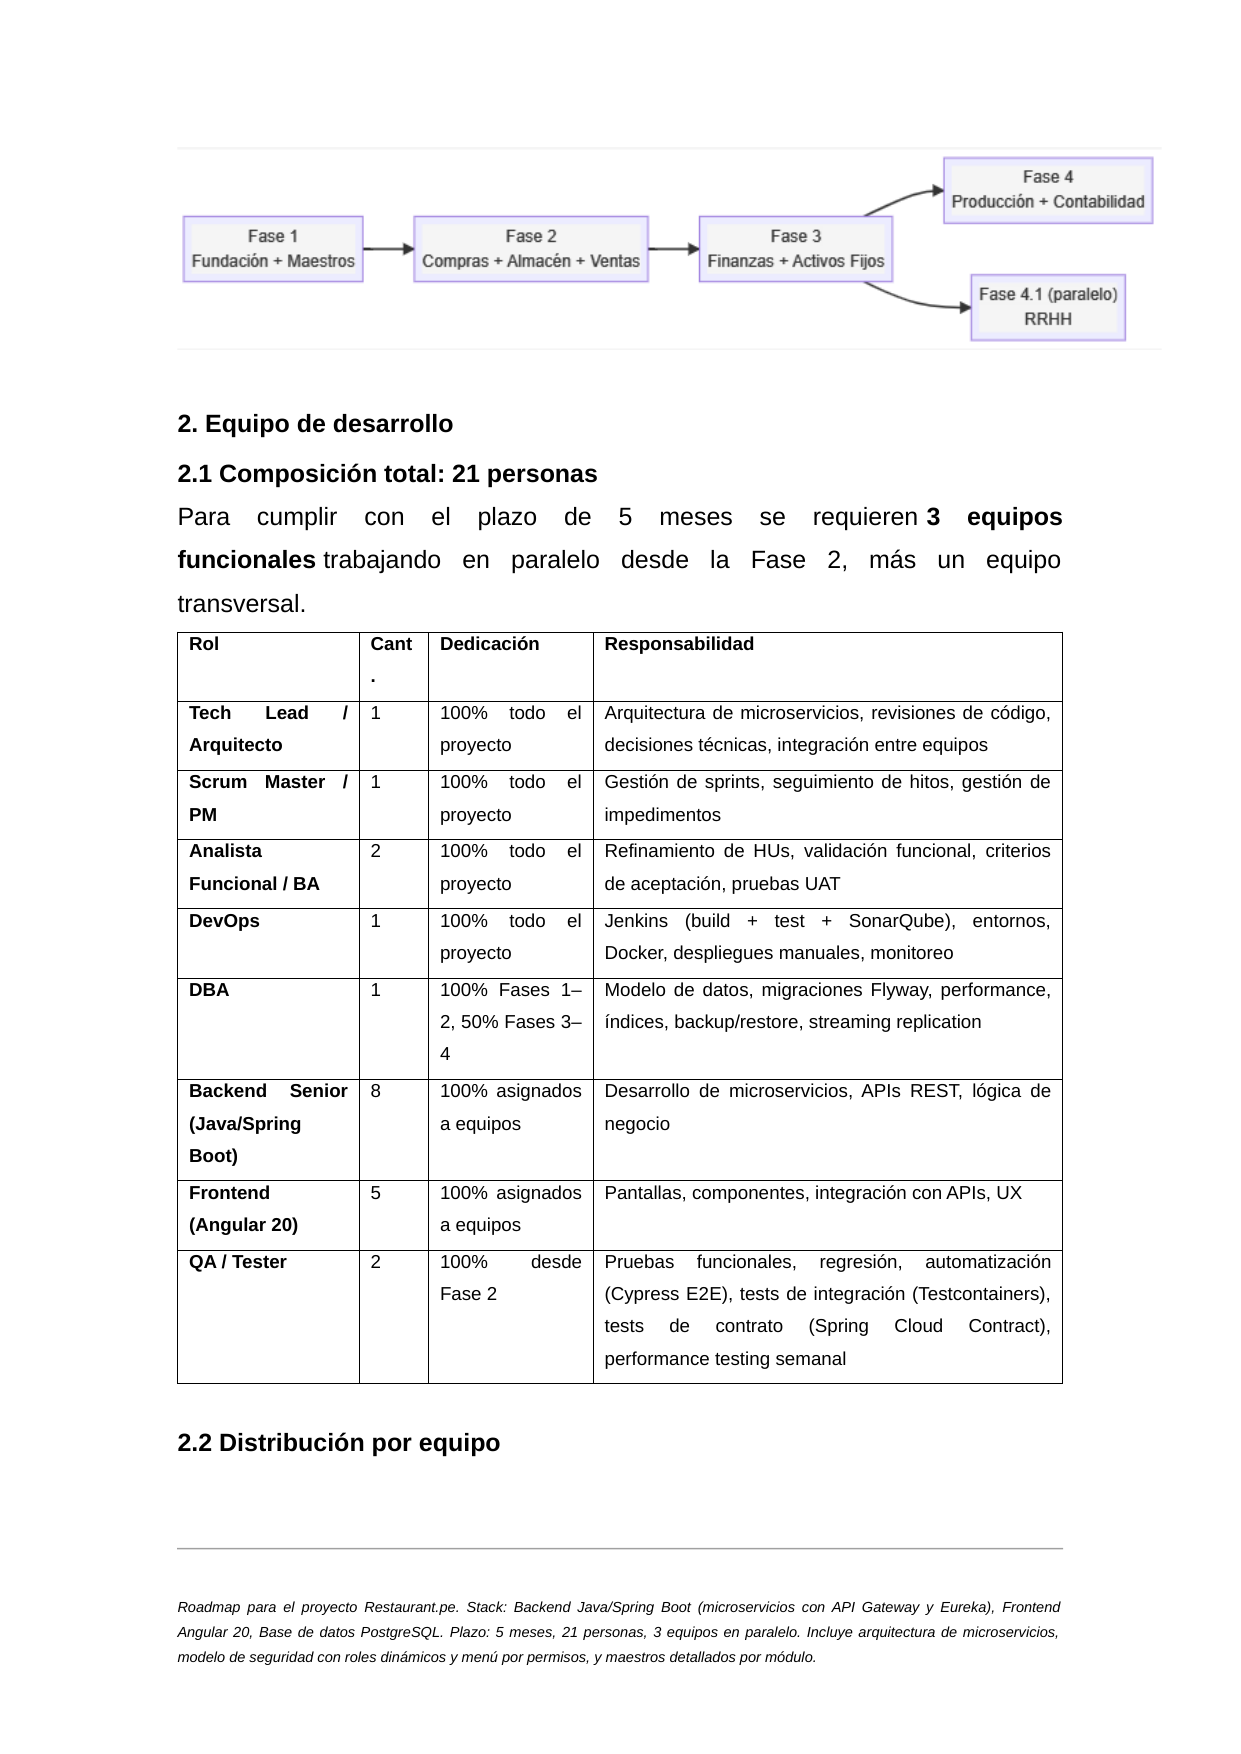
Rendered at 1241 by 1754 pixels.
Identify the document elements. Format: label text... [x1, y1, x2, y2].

text 2.1 Composición total: 21 personas [177, 459, 1063, 488]
table_cell 100% desde Fase 2 [429, 1251, 593, 1383]
table_cell Pruebas funcionales, regresión, automatización (Cypress E2E), tests de integración (Testcontainers), tests de contrato (Spring Cloud Contract), performance testing semanal [594, 1251, 1062, 1383]
table_cell Frontend (Angular 20) [178, 1181, 359, 1249]
text 2. Equipo de desarrollo [177, 409, 1063, 438]
table_cell 1 [360, 702, 428, 770]
table_cell Modelo de datos, migraciones Flyway, performance, índices, backup/restore, streaming replication [594, 979, 1062, 1079]
table_cell DevOps [178, 909, 359, 977]
table_cell Scrum Master / PM [178, 771, 359, 839]
table_header Rol [178, 633, 359, 701]
table_cell Desarrollo de microservicios, APIs REST, lógica de negocio [594, 1080, 1062, 1180]
table_cell 100% todo el proyecto [429, 771, 593, 839]
text 2.2 Distribución por equipo [177, 1427, 1063, 1456]
table_header Responsabilidad [594, 633, 1062, 701]
table_header Cant. [360, 633, 428, 701]
table_cell Pantallas, componentes, integración con APIs, UX [594, 1181, 1062, 1249]
table_cell Analista Funcional / BA [178, 840, 359, 908]
table_cell 100% todo el proyecto [429, 909, 593, 977]
table_cell 100% todo el proyecto [429, 840, 593, 908]
table_cell 100% asignados a equipos [429, 1080, 593, 1180]
table_cell Tech Lead / Arquitecto [178, 702, 359, 770]
picture [177, 147, 1162, 350]
table_cell Gestión de sprints, seguimiento de hitos, gestión de impedimentos [594, 771, 1062, 839]
table_cell QA / Tester [178, 1251, 359, 1383]
table_header Dedicación [429, 633, 593, 701]
table_cell 1 [360, 979, 428, 1079]
table_cell Backend Senior (Java/Spring Boot) [178, 1080, 359, 1180]
table_cell 2 [360, 840, 428, 908]
table_cell Refinamiento de HUs, validación funcional, criterios de aceptación, pruebas UAT [594, 840, 1062, 908]
text Para cumplir con el plazo de 5 meses se requieren 3 equipos funcionales trabajando en paralelo desde la Fase 2, más un equipo transversal. [177, 502, 1063, 617]
table_cell 100% Fases 1–2, 50% Fases 3–4 [429, 979, 593, 1079]
table_cell 5 [360, 1181, 428, 1249]
table_cell 1 [360, 771, 428, 839]
table_cell Jenkins (build + test + SonarQube), entornos, Docker, despliegues manuales, monitoreo [594, 909, 1062, 977]
table_cell 8 [360, 1080, 428, 1180]
table_cell 100% todo el proyecto [429, 702, 593, 770]
table_cell DBA [178, 979, 359, 1079]
table_cell 100% asignados a equipos [429, 1181, 593, 1249]
table_cell 2 [360, 1251, 428, 1383]
table_cell Arquitectura de microservicios, revisiones de código, decisiones técnicas, integración entre equipos [594, 702, 1062, 770]
table_cell 1 [360, 909, 428, 977]
